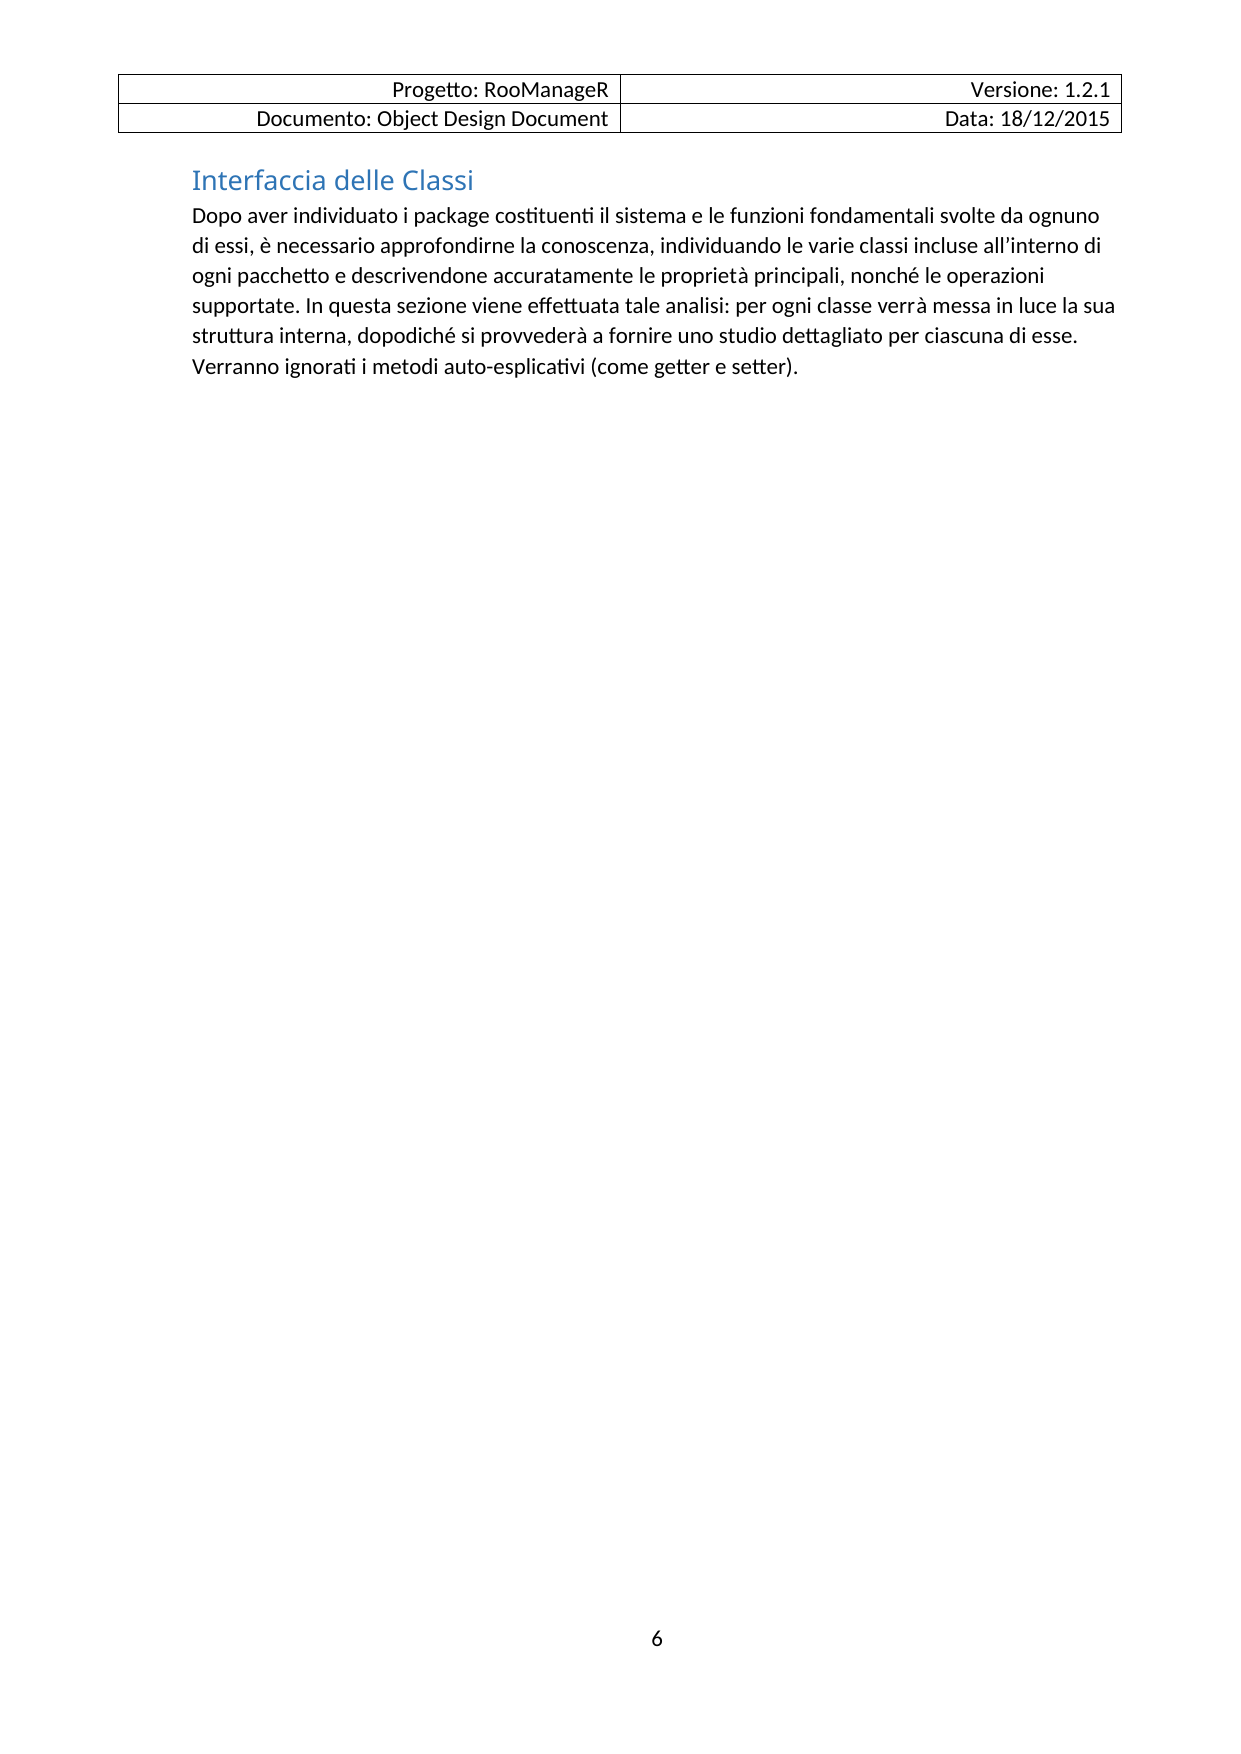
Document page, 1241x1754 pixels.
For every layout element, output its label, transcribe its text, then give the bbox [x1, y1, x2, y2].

text Dopo aver individuato i package costituenti il sistema e le funzioni fondamentali svolte da ognuno di essi, è necessario approfondirne la conoscenza, individuando le varie classi incluse all’interno di ogni pacchetto e descrivendone accuratamente le proprietà principali, nonché le operazioni supportate. In questa sezione viene effettuata tale analisi: per ogni classe verrà messa in luce la sua struttura interna, dopodiché si provvederà a fornire uno studio dettagliato per ciascuna di esse. Verranno ignorati i metodi auto-esplicativi (come getter e setter). [192, 201, 1122, 380]
subtitle Interfaccia delle Classi [192, 161, 1122, 198]
